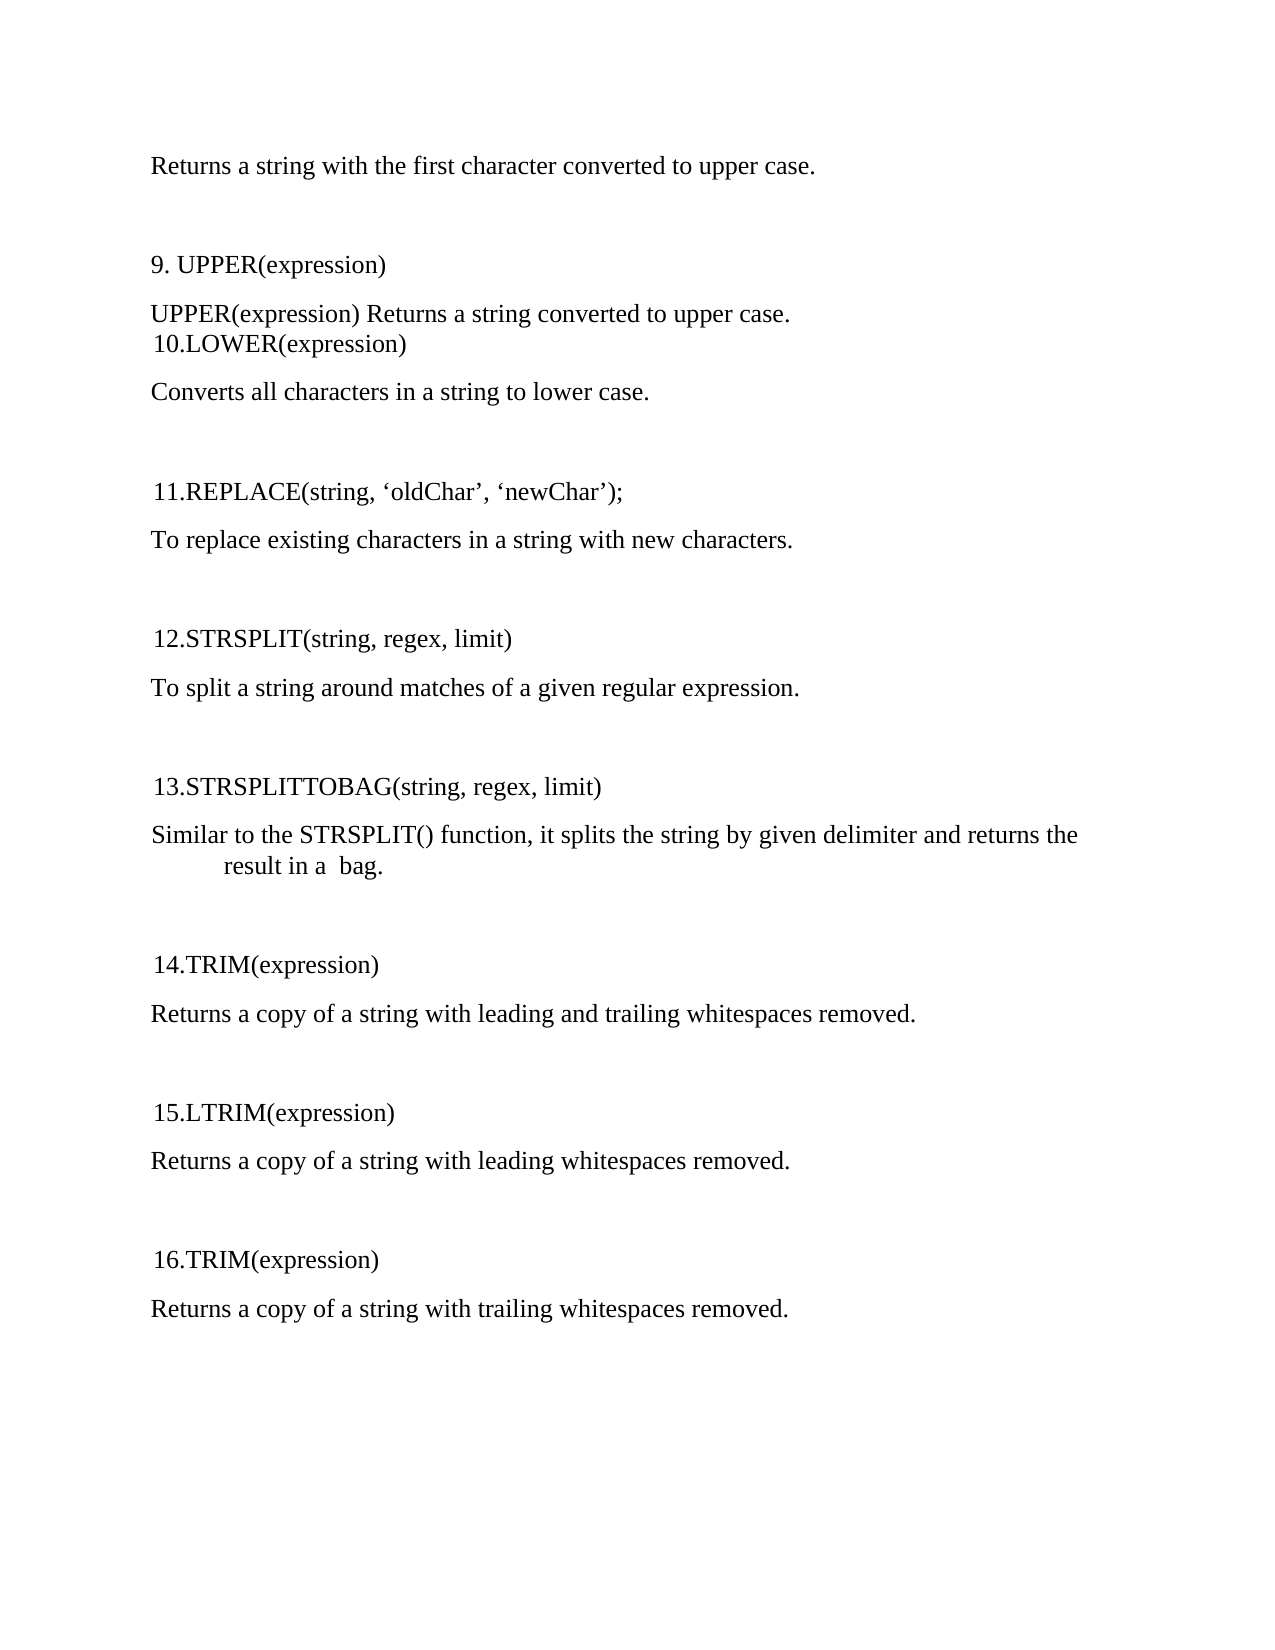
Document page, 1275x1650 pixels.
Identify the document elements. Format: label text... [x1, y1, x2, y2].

text Returns a copy of a string with trailing whitespaces removed. [150, 1293, 1125, 1323]
text Returns a copy of a string with leading and trailing whitespaces removed. [150, 998, 1125, 1028]
text 12.STRSPLIT(string, regex, limit) [153, 623, 1125, 653]
text 16.TRIM(expression) [153, 1244, 1125, 1274]
text UPPER(expression) Returns a string converted to upper case. [150, 298, 1125, 328]
text Converts all characters in a string to lower case. [151, 376, 1125, 406]
text 13.STRSPLITTOBAG(string, regex, limit) [153, 771, 1125, 801]
text 9. UPPER(expression) [151, 249, 1125, 279]
text Returns a copy of a string with leading whitespaces removed. [150, 1145, 1125, 1175]
text Returns a string with the first character converted to upper case. [150, 150, 1125, 180]
text 14.TRIM(expression) [153, 949, 1125, 979]
text 11.REPLACE(string, ‘oldChar’, ‘newChar’); [153, 476, 1125, 506]
text 10.LOWER(expression) [153, 328, 1125, 358]
text Similar to the STRSPLIT() function, it splits the string by given delimiter and returns the result in a bag. [151, 819, 1126, 880]
text 15.LTRIM(expression) [153, 1097, 1125, 1127]
text To replace existing characters in a string with new characters. [150, 524, 1125, 554]
text To split a string around matches of a given regular expression. [150, 672, 1125, 702]
